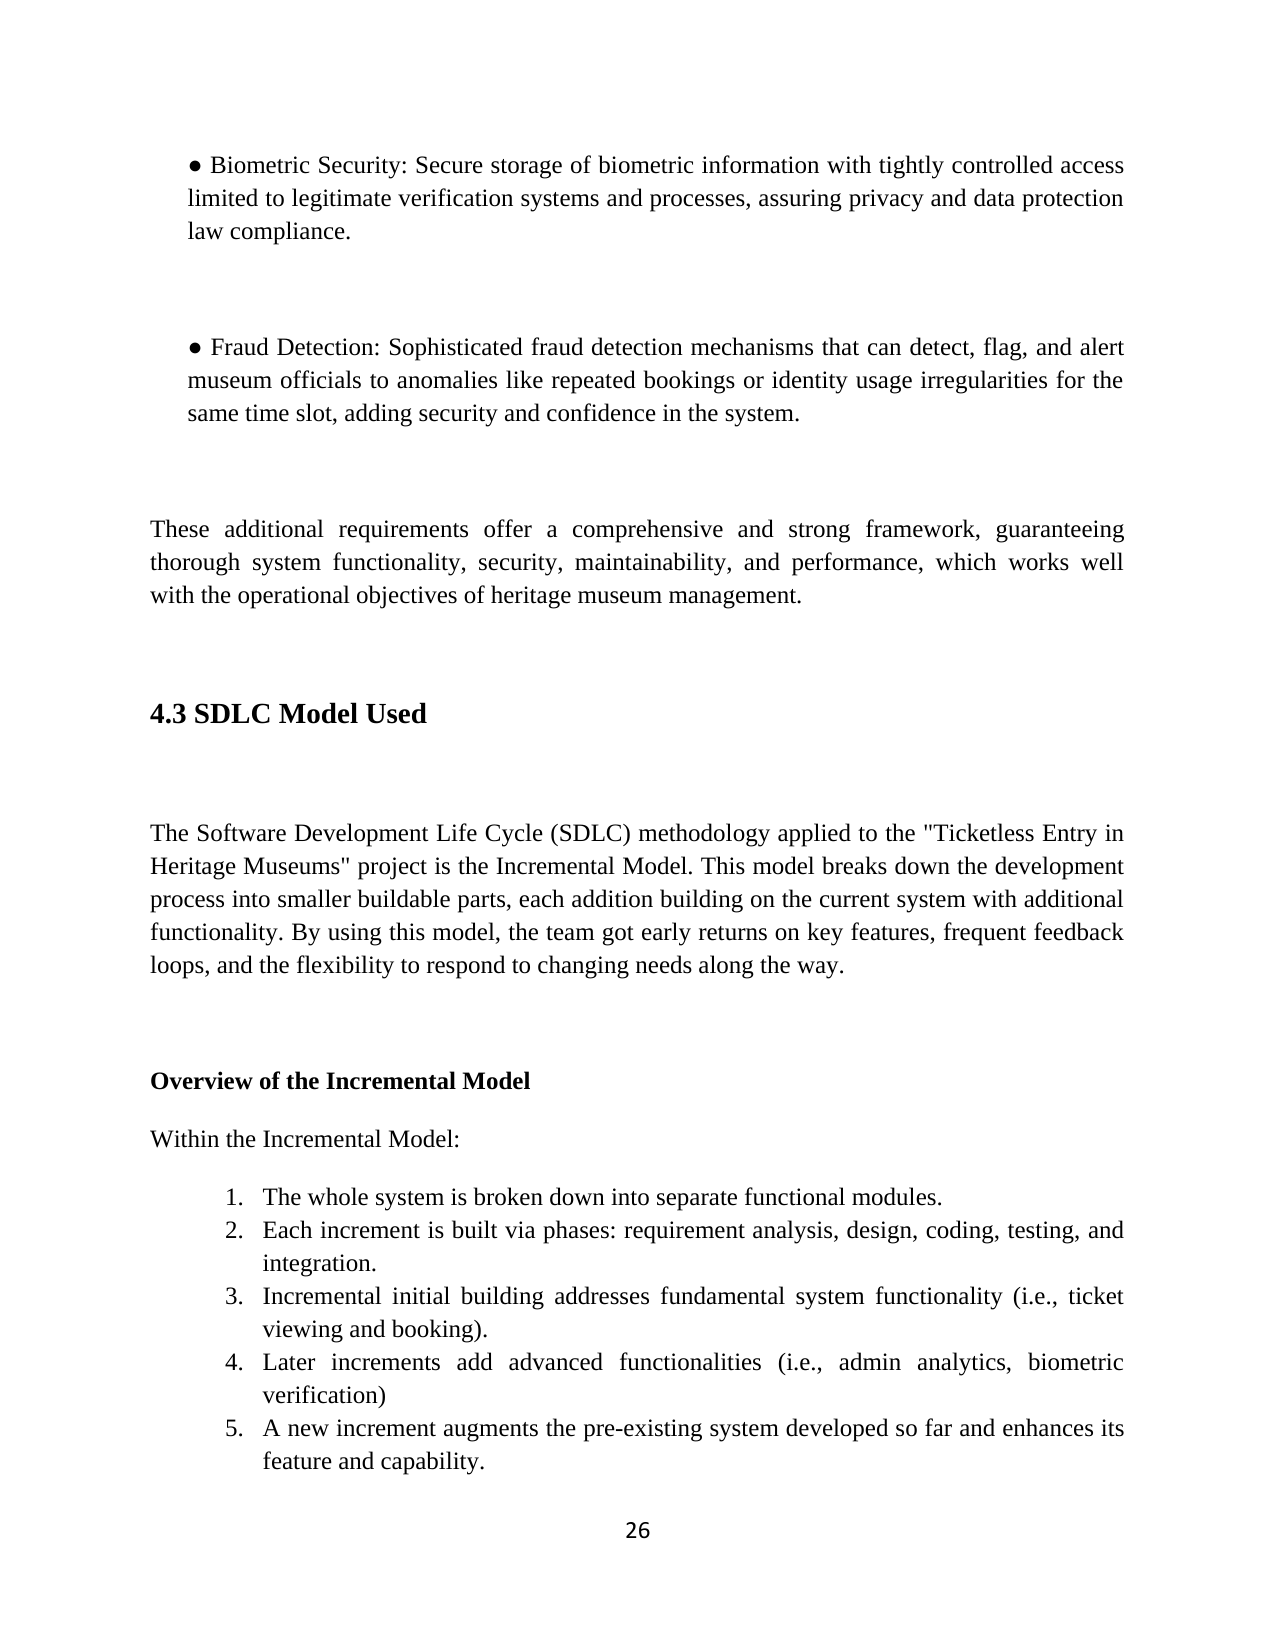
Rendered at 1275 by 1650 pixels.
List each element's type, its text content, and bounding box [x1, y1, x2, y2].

text These additional requirements offer a comprehensive and strong framework, guaranteeing thorough system functionality, security, maintainability, and performance, which works well with the operational objectives of heritage museum management. [150, 514, 1125, 609]
text The Software Development Life Cycle (SDLC) methodology applied to the "Ticketless Entry in Heritage Museums" project is the Incremental Model. This model breaks down the development process into smaller buildable parts, each addition building on the current system with additional functionality. By using this model, the team got early returns on key features, frequent feedback loops, and the flexibility to respond to changing needs along the way. [150, 818, 1125, 979]
text ● Biometric Security: Secure storage of biometric information with tightly controlled access limited to legitimate verification systems and processes, assuring privacy and data protection law compliance. [187, 150, 1125, 245]
list Each increment is built via phases: requirement analysis, design, coding, testing, and integration. [225, 1215, 1125, 1277]
list A new increment augments the pre-existing system developed so far and enhances its feature and capability. [225, 1413, 1125, 1475]
text 4.3 SDLC Model Used [150, 696, 1125, 730]
list The whole system is broken down into separate functional modules. [225, 1182, 1125, 1211]
text Within the Incremental Model: [150, 1124, 1125, 1153]
text Overview of the Incremental Model [150, 1066, 1125, 1095]
list Incremental initial building addresses fundamental system functionality (i.e., ticket viewing and booking). [225, 1281, 1125, 1343]
list Later increments add advanced functionalities (i.e., admin analytics, biometric verification) [225, 1347, 1125, 1409]
text ● Fraud Detection: Sophisticated fraud detection mechanisms that can detect, flag, and alert museum officials to anomalies like repeated bookings or identity usage irregularities for the same time slot, adding security and confidence in the system. [187, 332, 1125, 427]
